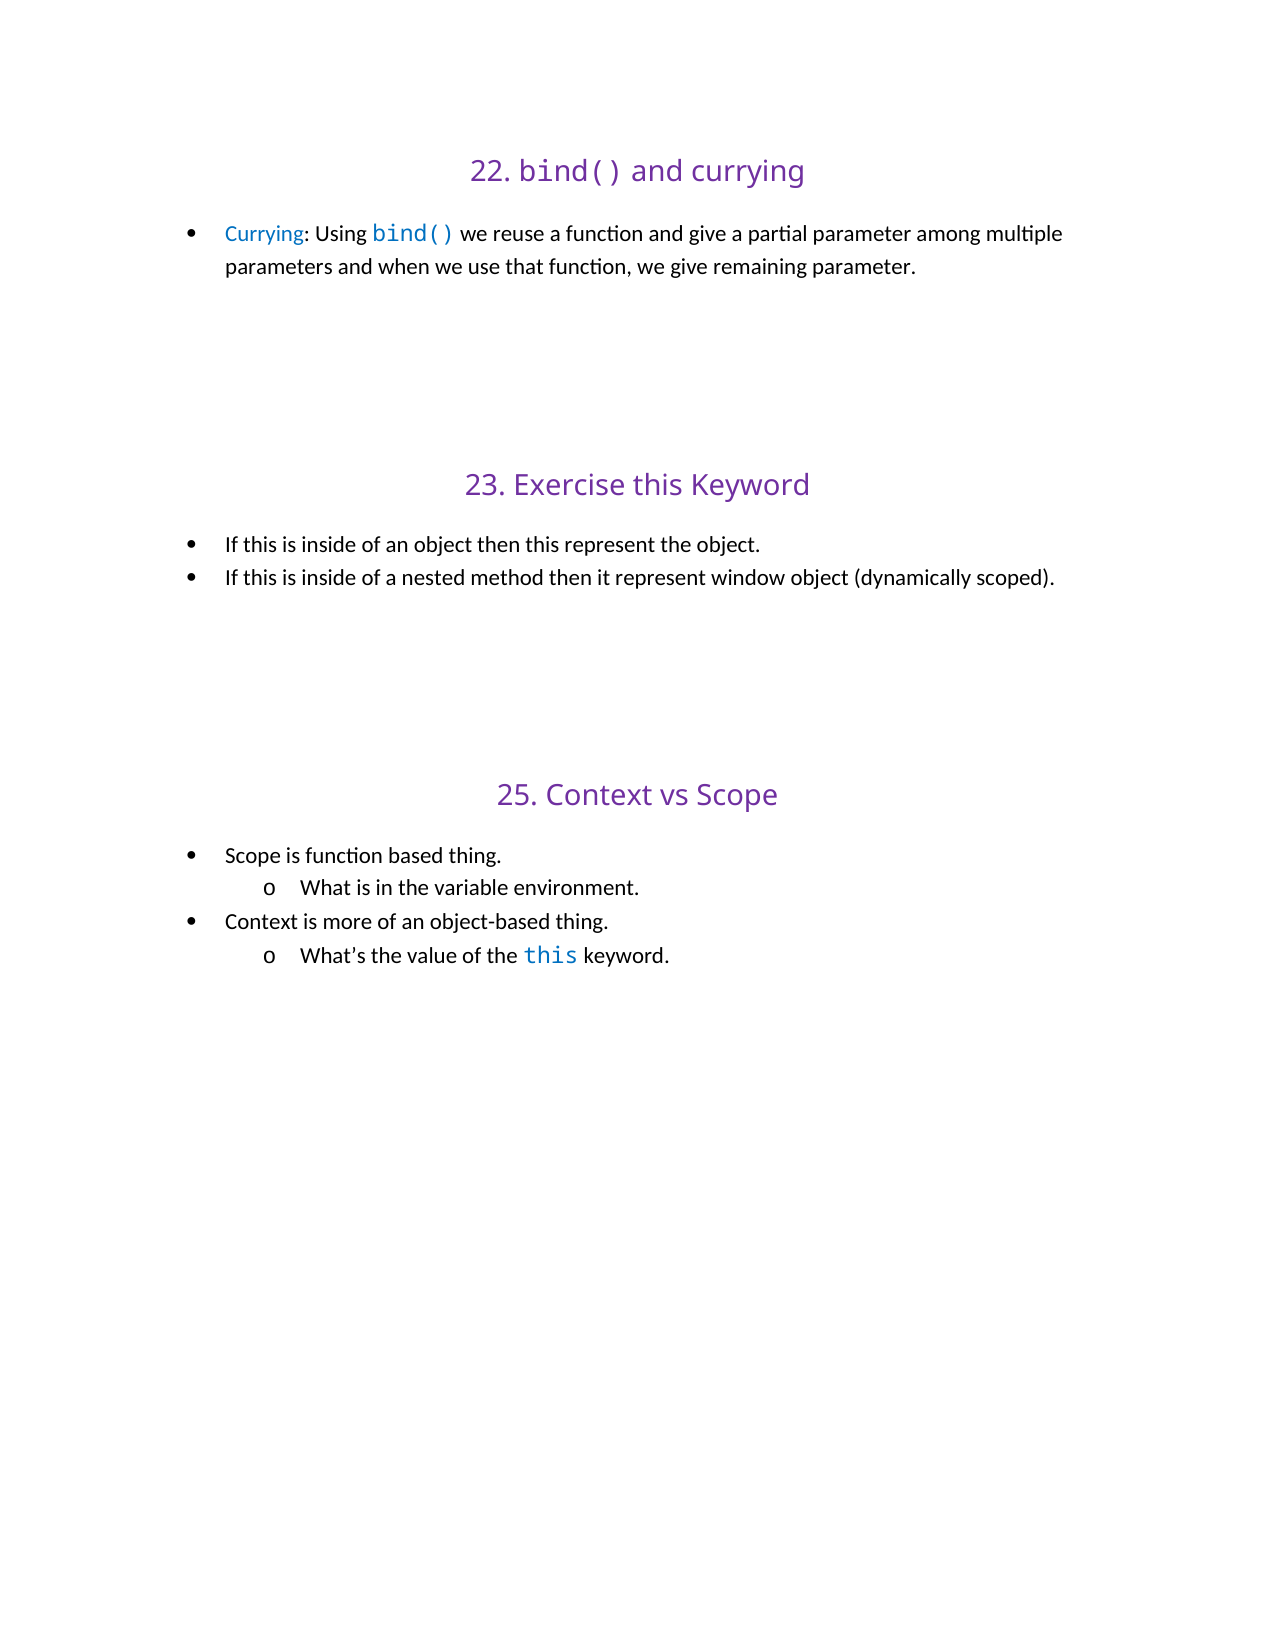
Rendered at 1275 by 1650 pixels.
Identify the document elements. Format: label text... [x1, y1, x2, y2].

list What’s the value of the this keyword. [262, 939, 1125, 970]
text 25. Context vs Scope [150, 775, 1125, 814]
list Context is more of an object-based thing. [187, 907, 1125, 935]
text 22. bind() and currying [150, 150, 1125, 190]
list What is in the variable environment. [262, 873, 1125, 902]
list If this is inside of an object then this represent the object. [187, 530, 1125, 558]
text 23. Exercise this Keyword [150, 464, 1125, 504]
list Scope is function based thing. [187, 841, 1125, 869]
list If this is inside of a nested method then it represent window object (dynamically scoped). [187, 563, 1125, 591]
list Currying: Using bind() we reuse a function and give a partial parameter among multiple parameters and when we use that function, we give remaining parameter. [187, 216, 1125, 280]
